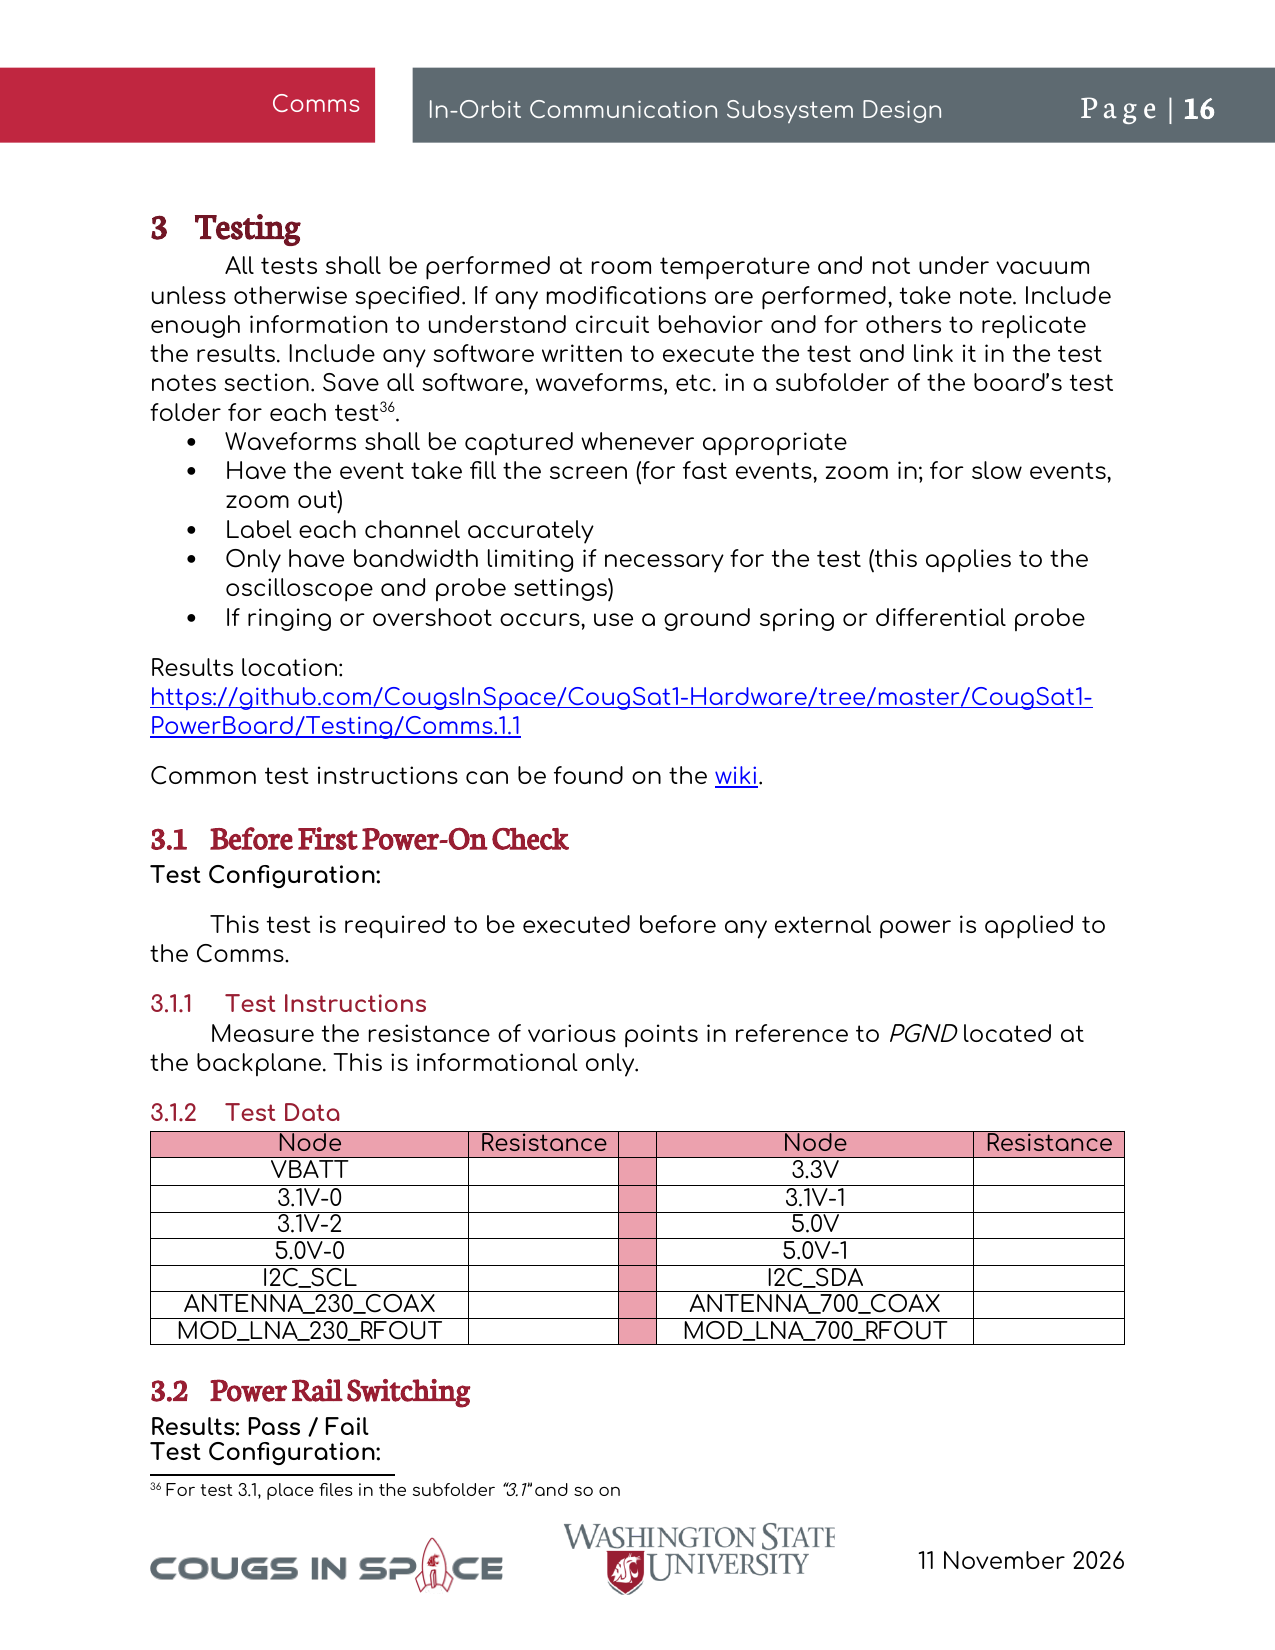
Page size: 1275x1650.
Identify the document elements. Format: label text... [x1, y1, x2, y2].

table_cell [469, 1213, 618, 1238]
table_cell 5.0V-0 [151, 1239, 468, 1265]
table_cell [974, 1292, 1124, 1318]
table_cell [619, 1292, 656, 1318]
text Measure the resistance of various points in reference to PGND located at the backplane. This is informational only. [150, 1022, 1125, 1077]
table_cell [974, 1213, 1124, 1238]
table_cell MOD_LNA_700_RFOUT [657, 1319, 973, 1344]
table_cell [619, 1266, 656, 1291]
table_cell [619, 1239, 656, 1265]
list If ringing or overshoot occurs, use a ground spring or differential probe [187, 606, 1125, 631]
table_cell [619, 1213, 656, 1238]
picture [150, 1537, 503, 1594]
text Test Configuration: [150, 863, 1125, 889]
table_cell [469, 1266, 618, 1291]
table_header Resistance [469, 1132, 618, 1157]
table_cell I2C_SCL [151, 1266, 468, 1291]
table_cell [469, 1158, 618, 1185]
table_cell VBATT [151, 1158, 468, 1185]
table_cell ANTENNA_700_COAX [657, 1292, 973, 1318]
table_cell 5.0V-1 [657, 1239, 973, 1265]
text All tests shall be performed at room temperature and not under vacuum unless otherwise specified. If any modifications are performed, take note. Include enough information to understand circuit behavior and for others to replicate the results. Include any software written to execute the test and link it in the test notes section. Save all software, waveforms, etc. in a subfolder of the board’s test folder for each test. [150, 254, 1125, 426]
table_cell [619, 1319, 656, 1344]
subtitle Power Rail Switching [150, 1366, 1125, 1408]
table_cell ANTENNA_230_COAX [151, 1292, 468, 1318]
subtitle Testing [150, 200, 1125, 247]
table_cell [619, 1186, 656, 1212]
list Only have bandwidth limiting if necessary for the test (this applies to the oscilloscope and probe settings) [187, 547, 1125, 602]
table_cell MOD_LNA_230_RFOUT [151, 1319, 468, 1344]
table_cell I2C_SDA [657, 1266, 973, 1291]
subtitle Test Instructions [150, 993, 1125, 1018]
text Common test instructions can be found on the wiki. [150, 764, 1125, 790]
subtitle Before First Power-On Check [150, 815, 1125, 857]
text Results location: https://github.com/CougsInSpace/CougSat1-Hardware/tree/master/CougSat1-PowerBoard/Testing/Comms.1.1 [150, 656, 1125, 740]
picture [562, 1522, 835, 1594]
table_cell [974, 1158, 1124, 1185]
text This test is required to be executed before any external power is applied to the Comms. [150, 913, 1125, 968]
subtitle Test Data [150, 1101, 1125, 1127]
text Test Configuration: [150, 1440, 1125, 1466]
table_cell [469, 1319, 618, 1344]
table_header [619, 1132, 656, 1157]
table_cell [619, 1158, 656, 1185]
table_cell [974, 1266, 1124, 1291]
text Results: Pass / Fail [150, 1415, 1125, 1440]
table_cell [469, 1292, 618, 1318]
table_header Node [151, 1132, 468, 1157]
table_cell 5.0V [657, 1213, 973, 1238]
list Have the event take fill the screen (for fast events, zoom in; for slow events, zoom out) [187, 459, 1125, 514]
table_header Resistance [974, 1132, 1124, 1157]
table_cell [469, 1186, 618, 1212]
table_cell [974, 1186, 1124, 1212]
table_cell 3.3V [657, 1158, 973, 1185]
table_cell 3.1V-0 [151, 1186, 468, 1212]
table_cell [974, 1319, 1124, 1344]
table_cell [469, 1239, 618, 1265]
table_cell 3.1V-1 [657, 1186, 973, 1212]
list Label each channel accurately [187, 518, 1125, 543]
table_header Node [657, 1132, 973, 1157]
table_cell 3.1V-2 [151, 1213, 468, 1238]
list Waveforms shall be captured whenever appropriate [187, 430, 1125, 456]
table_cell [974, 1239, 1124, 1265]
